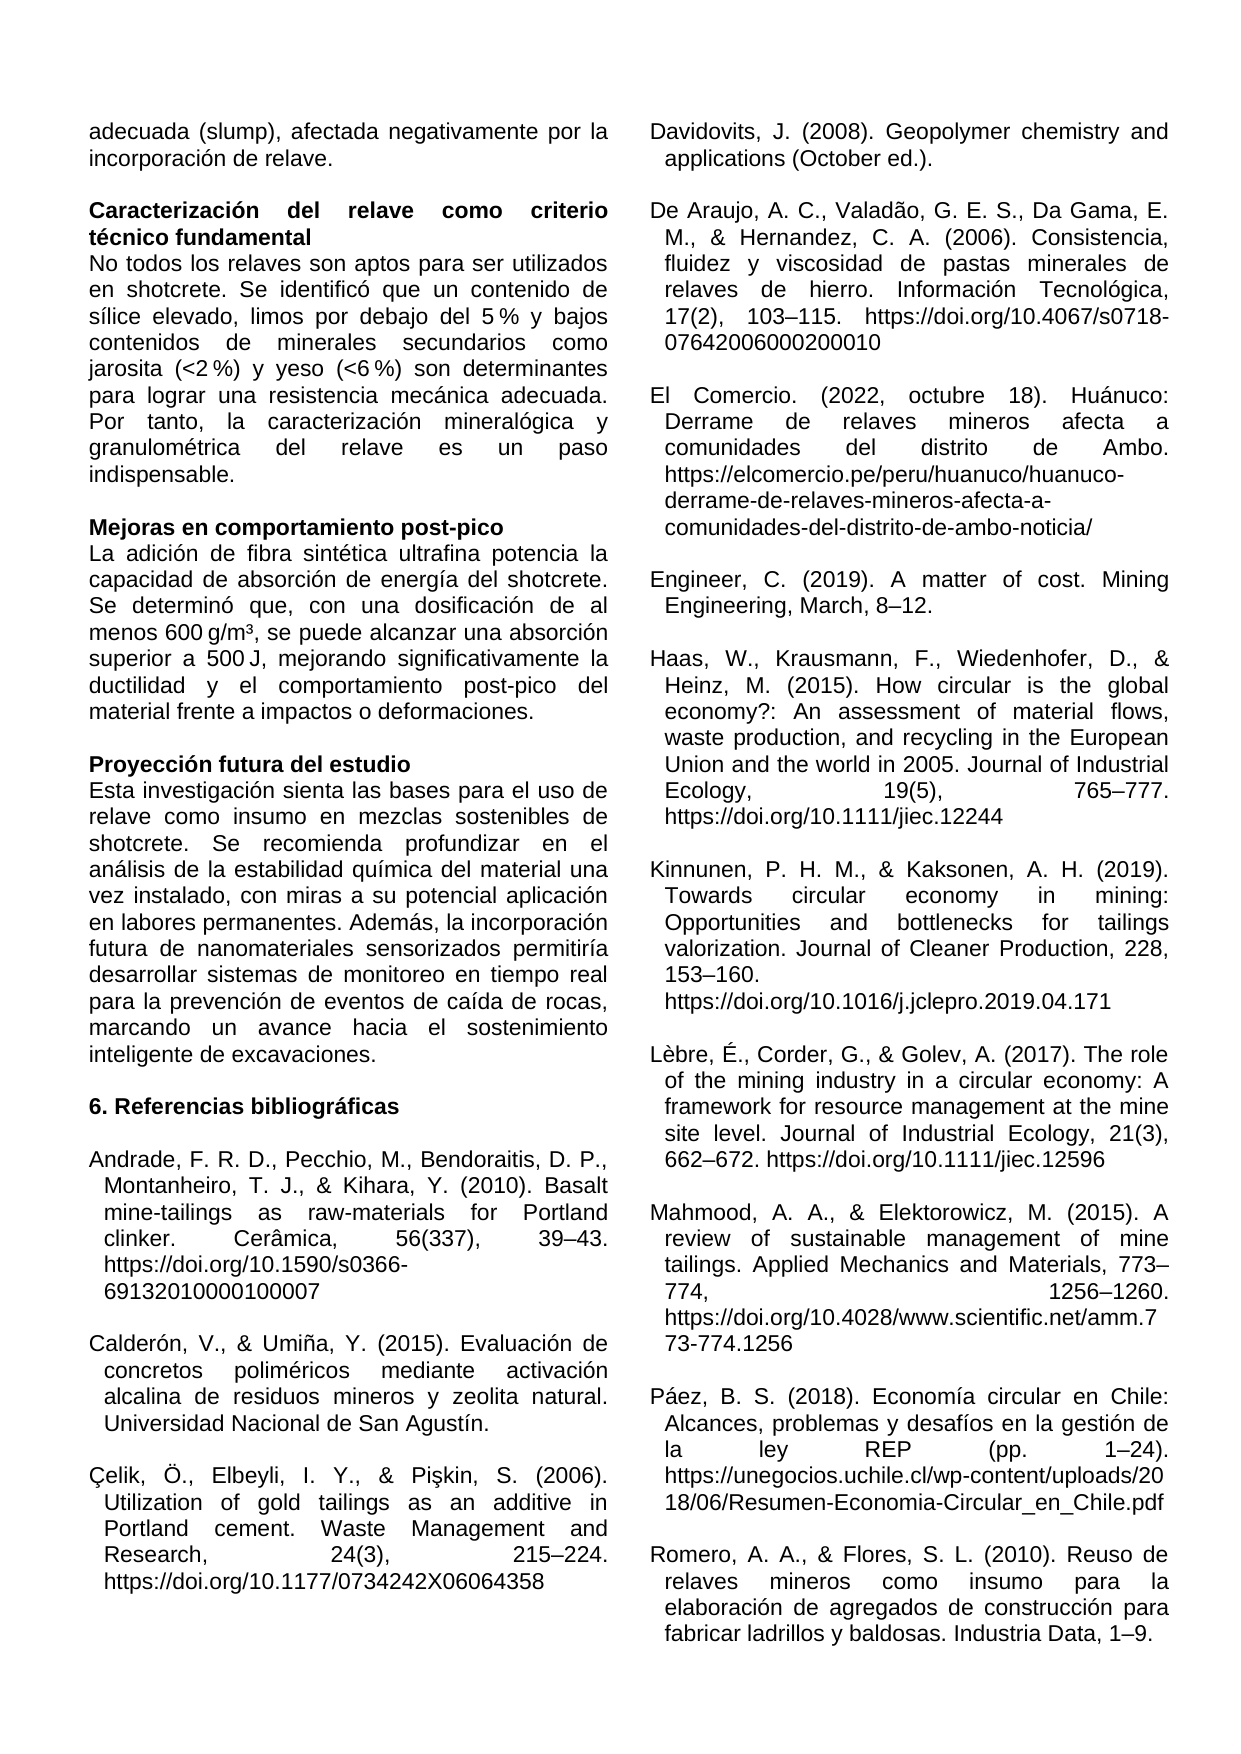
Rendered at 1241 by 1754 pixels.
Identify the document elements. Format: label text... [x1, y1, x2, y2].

text Romero, A. A., & Flores, S. L. (2010). Reuso de relaves mineros como insumo para la elaboración de agregados de construcción para fabricar ladrillos y baldosas. Industria Data, 1–9. [649, 1541, 1169, 1647]
text Davidovits, J. (2008). Geopolymer chemistry and applications (October ed.). [649, 118, 1169, 171]
text Çelik, Ö., Elbeyli, I. Y., & Pişkin, S. (2006). Utilization of gold tailings as an additive in Portland cement. Waste Management and Research, 24(3), 215–224. https://doi.org/10.1177/0734242X06064358 [89, 1462, 608, 1594]
text Kinnunen, P. H. M., & Kaksonen, A. H. (2019). Towards circular economy in mining: Opportunities and bottlenecks for tailings valorization. Journal of Cleaner Production, 228, 153–160. https://doi.org/10.1016/j.jclepro.2019.04.171 [649, 856, 1169, 1014]
text Calderón, V., & Umiña, Y. (2015). Evaluación de concretos poliméricos mediante activación alcalina de residuos mineros y zeolita natural. Universidad Nacional de San Agustín. [89, 1330, 608, 1436]
text El Comercio. (2022, octubre 18). Huánuco: Derrame de relaves mineros afecta a comunidades del distrito de Ambo. https://elcomercio.pe/peru/huanuco/huanuco-derrame-de-relaves-mineros-afecta-a-comunidades-del-distrito-de-ambo-noticia/ [649, 382, 1169, 540]
text De Araujo, A. C., Valadão, G. E. S., Da Gama, E. M., & Hernandez, C. A. (2006). Consistencia, fluidez y viscosidad de pastas minerales de relaves de hierro. Información Tecnológica, 17(2), 103–115. https://doi.org/10.4067/s0718-07642006000200010 [649, 197, 1169, 355]
text 6. Referencias bibliográficas [89, 1093, 608, 1119]
text Caracterización del relave como criterio técnico fundamental [89, 197, 608, 250]
text Engineer, C. (2019). A matter of cost. Mining Engineering, March, 8–12. [649, 566, 1169, 619]
text Andrade, F. R. D., Pecchio, M., Bendoraitis, D. P., Montanheiro, T. J., & Kihara, Y. (2010). Basalt mine-tailings as raw-materials for Portland clinker. Cerâmica, 56(337), 39–43. https://doi.org/10.1590/s0366-69132010000100007 [89, 1146, 608, 1304]
text Mahmood, A. A., & Elektorowicz, M. (2015). A review of sustainable management of mine tailings. Applied Mechanics and Materials, 773–774, 1256–1260. https://doi.org/10.4028/www.scientific.net/amm.773-774.1256 [649, 1199, 1169, 1357]
text Mejoras en comportamiento post-pico [89, 513, 608, 540]
text La adición de fibra sintética ultrafina potencia la capacidad de absorción de energía del shotcrete. Se determinó que, con una dosificación de al menos 600 g/m³, se puede alcanzar una absorción superior a 500 J, mejorando significativamente la ductilidad y el comportamiento post-pico del material frente a impactos o deformaciones. [89, 540, 608, 724]
text Lèbre, É., Corder, G., & Golev, A. (2017). The role of the mining industry in a circular economy: A framework for resource management at the mine site level. Journal of Industrial Ecology, 21(3), 662–672. https://doi.org/10.1111/jiec.12596 [649, 1041, 1169, 1172]
text No todos los relaves son aptos para ser utilizados en shotcrete. Se identificó que un contenido de sílice elevado, limos por debajo del 5 % y bajos contenidos de minerales secundarios como jarosita (<2 %) y yeso (<6 %) son determinantes para lograr una resistencia mecánica adecuada. Por tanto, la caracterización mineralógica y granulométrica del relave es un paso indispensable. [89, 250, 608, 487]
text Haas, W., Krausmann, F., Wiedenhofer, D., & Heinz, M. (2015). How circular is the global economy?: An assessment of material flows, waste production, and recycling in the European Union and the world in 2005. Journal of Industrial Ecology, 19(5), 765–777. https://doi.org/10.1111/jiec.12244 [649, 645, 1169, 830]
text Páez, B. S. (2018). Economía circular en Chile: Alcances, problemas y desafíos en la gestión de la ley REP (pp. 1–24). https://unegocios.uchile.cl/wp-content/uploads/2018/06/Resumen-Economia-Circular_en_Chile.pdf [649, 1383, 1169, 1515]
text Esta investigación sienta las bases para el uso de relave como insumo en mezclas sostenibles de shotcrete. Se recomienda profundizar en el análisis de la estabilidad química del material una vez instalado, con miras a su potencial aplicación en labores permanentes. Además, la incorporación futura de nanomateriales sensorizados permitiría desarrollar sistemas de monitoreo en tiempo real para la prevención de eventos de caída de rocas, marcando un avance hacia el sostenimiento inteligente de excavaciones. [89, 777, 608, 1067]
text Proyección futura del estudio [89, 751, 608, 777]
